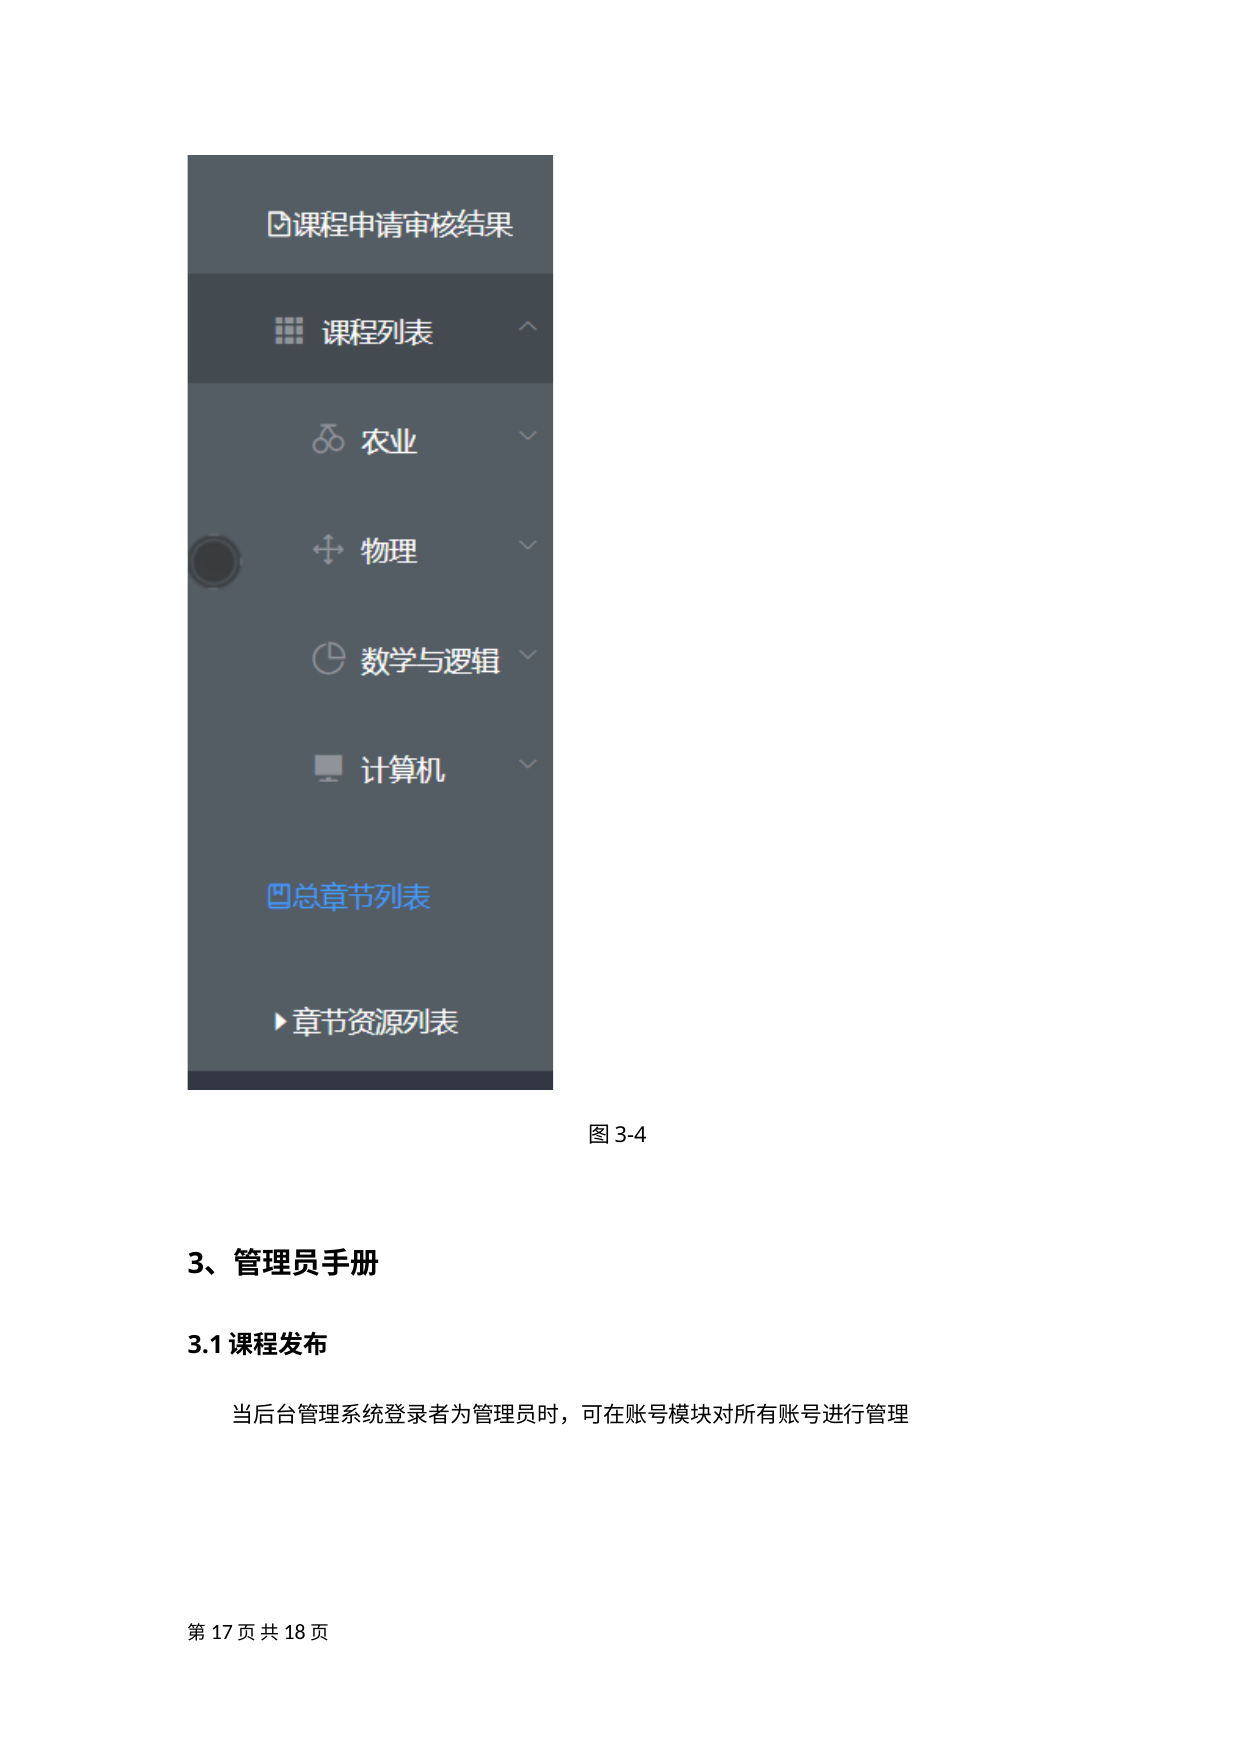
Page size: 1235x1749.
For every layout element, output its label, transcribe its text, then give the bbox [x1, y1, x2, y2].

text 图3-4 [187, 1117, 1047, 1148]
text 3.1课程发布 [187, 1324, 1047, 1361]
text 3、管理员手册 [187, 1240, 1047, 1282]
picture [187, 155, 554, 1090]
text 当后台管理系统登录者为管理员时，可在账号模块对所有账号进行管理 [187, 1397, 1047, 1429]
